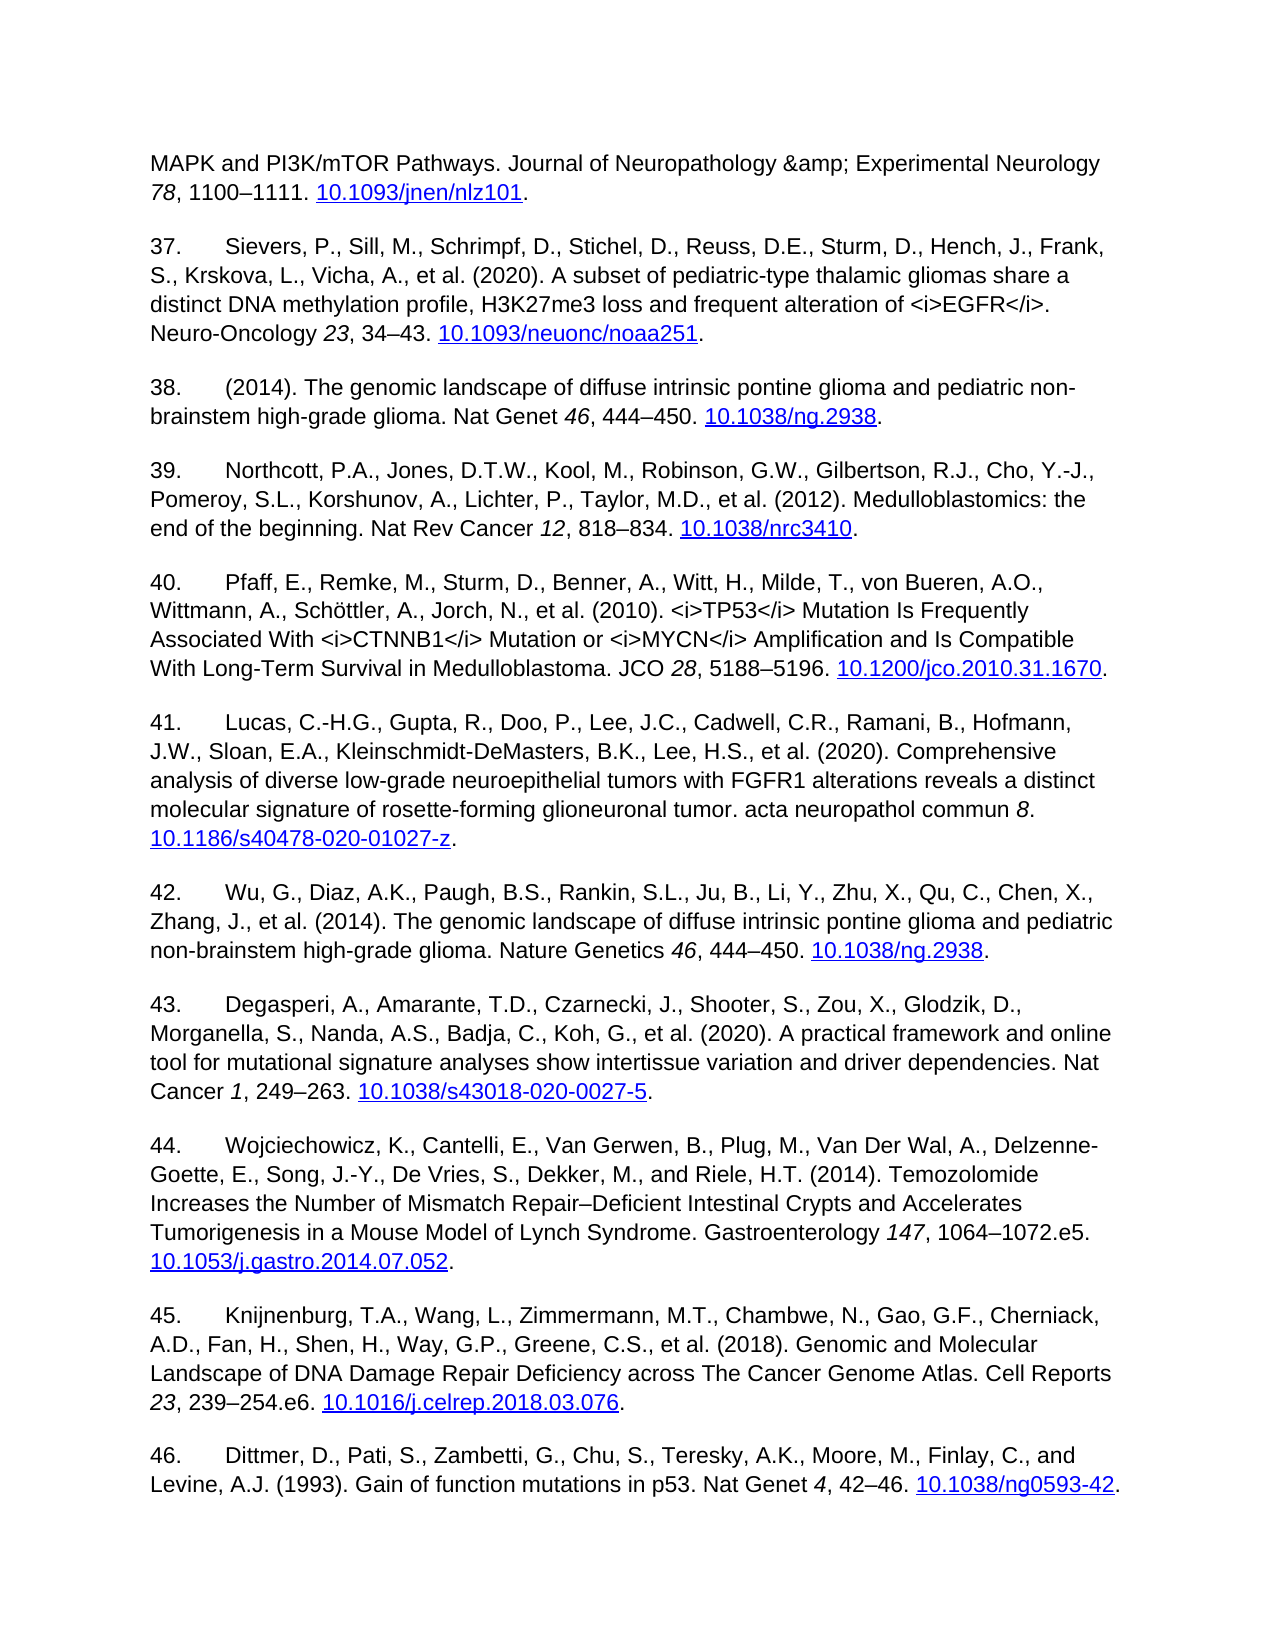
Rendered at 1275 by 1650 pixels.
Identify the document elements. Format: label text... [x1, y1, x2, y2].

text 40. Pfaff, E., Remke, M., Sturm, D., Benner, A., Witt, H., Milde, T., von Bueren, A.O., Wittmann, A., Schöttler, A., Jorch, N., et al. (2010). <i>TP53</i> Mutation Is Frequently Associated With <i>CTNNB1</i> Mutation or <i>MYCN</i> Amplification and Is Compatible With Long-Term Survival in Medulloblastoma. JCO 28, 5188–5196. 10.1200/jco.2010.31.1670. [150, 568, 1125, 682]
text 39. Northcott, P.A., Jones, D.T.W., Kool, M., Robinson, G.W., Gilbertson, R.J., Cho, Y.-J., Pomeroy, S.L., Korshunov, A., Lichter, P., Taylor, M.D., et al. (2012). Medulloblastomics: the end of the beginning. Nat Rev Cancer 12, 818–834. 10.1038/nrc3410. [150, 457, 1125, 541]
text 44. Wojciechowicz, K., Cantelli, E., Van Gerwen, B., Plug, M., Van Der Wal, A., Delzenne-Goette, E., Song, J.-Y., De Vries, S., Dekker, M., and Riele, H.T. (2014). Temozolomide Increases the Number of Mismatch Repair–Deficient Intestinal Crypts and Accelerates Tumorigenesis in a Mouse Model of Lynch Syndrome. Gastroenterology 147, 1064–1072.e5. 10.1053/j.gastro.2014.07.052. [150, 1132, 1125, 1274]
text 41. Lucas, C.-H.G., Gupta, R., Doo, P., Lee, J.C., Cadwell, C.R., Ramani, B., Hofmann, J.W., Sloan, E.A., Kleinschmidt-DeMasters, B.K., Lee, H.S., et al. (2020). Comprehensive analysis of diverse low-grade neuroepithelial tumors with FGFR1 alterations reveals a distinct molecular signature of rosette-forming glioneuronal tumor. acta neuropathol commun 8. 10.1186/s40478-020-01027-z. [150, 709, 1125, 852]
text 46. Dittmer, D., Pati, S., Zambetti, G., Chu, S., Teresky, A.K., Moore, M., Finlay, C., and Levine, A.J. (1993). Gain of function mutations in p53. Nat Genet 4, 42–46. 10.1038/ng0593-42. [150, 1442, 1125, 1498]
text 38. (2014). The genomic landscape of diffuse intrinsic pontine glioma and pediatric non-brainstem high-grade glioma. Nat Genet 46, 444–450. 10.1038/ng.2938. [150, 374, 1125, 429]
text 42. Wu, G., Diaz, A.K., Paugh, B.S., Rankin, S.L., Ju, B., Li, Y., Zhu, X., Qu, C., Chen, X., Zhang, J., et al. (2014). The genomic landscape of diffuse intrinsic pontine glioma and pediatric non-brainstem high-grade glioma. Nature Genetics 46, 444–450. 10.1038/ng.2938. [150, 879, 1125, 963]
text 43. Degasperi, A., Amarante, T.D., Czarnecki, J., Shooter, S., Zou, X., Glodzik, D., Morganella, S., Nanda, A.S., Badja, C., Koh, G., et al. (2020). A practical framework and online tool for mutational signature analyses show intertissue variation and driver dependencies. Nat Cancer 1, 249–263. 10.1038/s43018-020-0027-5. [150, 991, 1125, 1104]
text 37. Sievers, P., Sill, M., Schrimpf, D., Stichel, D., Reuss, D.E., Sturm, D., Hench, J., Frank, S., Krskova, L., Vicha, A., et al. (2020). A subset of pediatric-type thalamic gliomas share a distinct DNA methylation profile, H3K27me3 loss and frequent alteration of <i>EGFR</i>. Neuro-Oncology 23, 34–43. 10.1093/neuonc/noaa251. [150, 233, 1125, 346]
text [150, 150, 1125, 205]
text 45. Knijnenburg, T.A., Wang, L., Zimmermann, M.T., Chambwe, N., Gao, G.F., Cherniack, A.D., Fan, H., Shen, H., Way, G.P., Greene, C.S., et al. (2018). Genomic and Molecular Landscape of DNA Damage Repair Deficiency across The Cancer Genome Atlas. Cell Reports 23, 239–254.e6. 10.1016/j.celrep.2018.03.076. [150, 1302, 1125, 1415]
